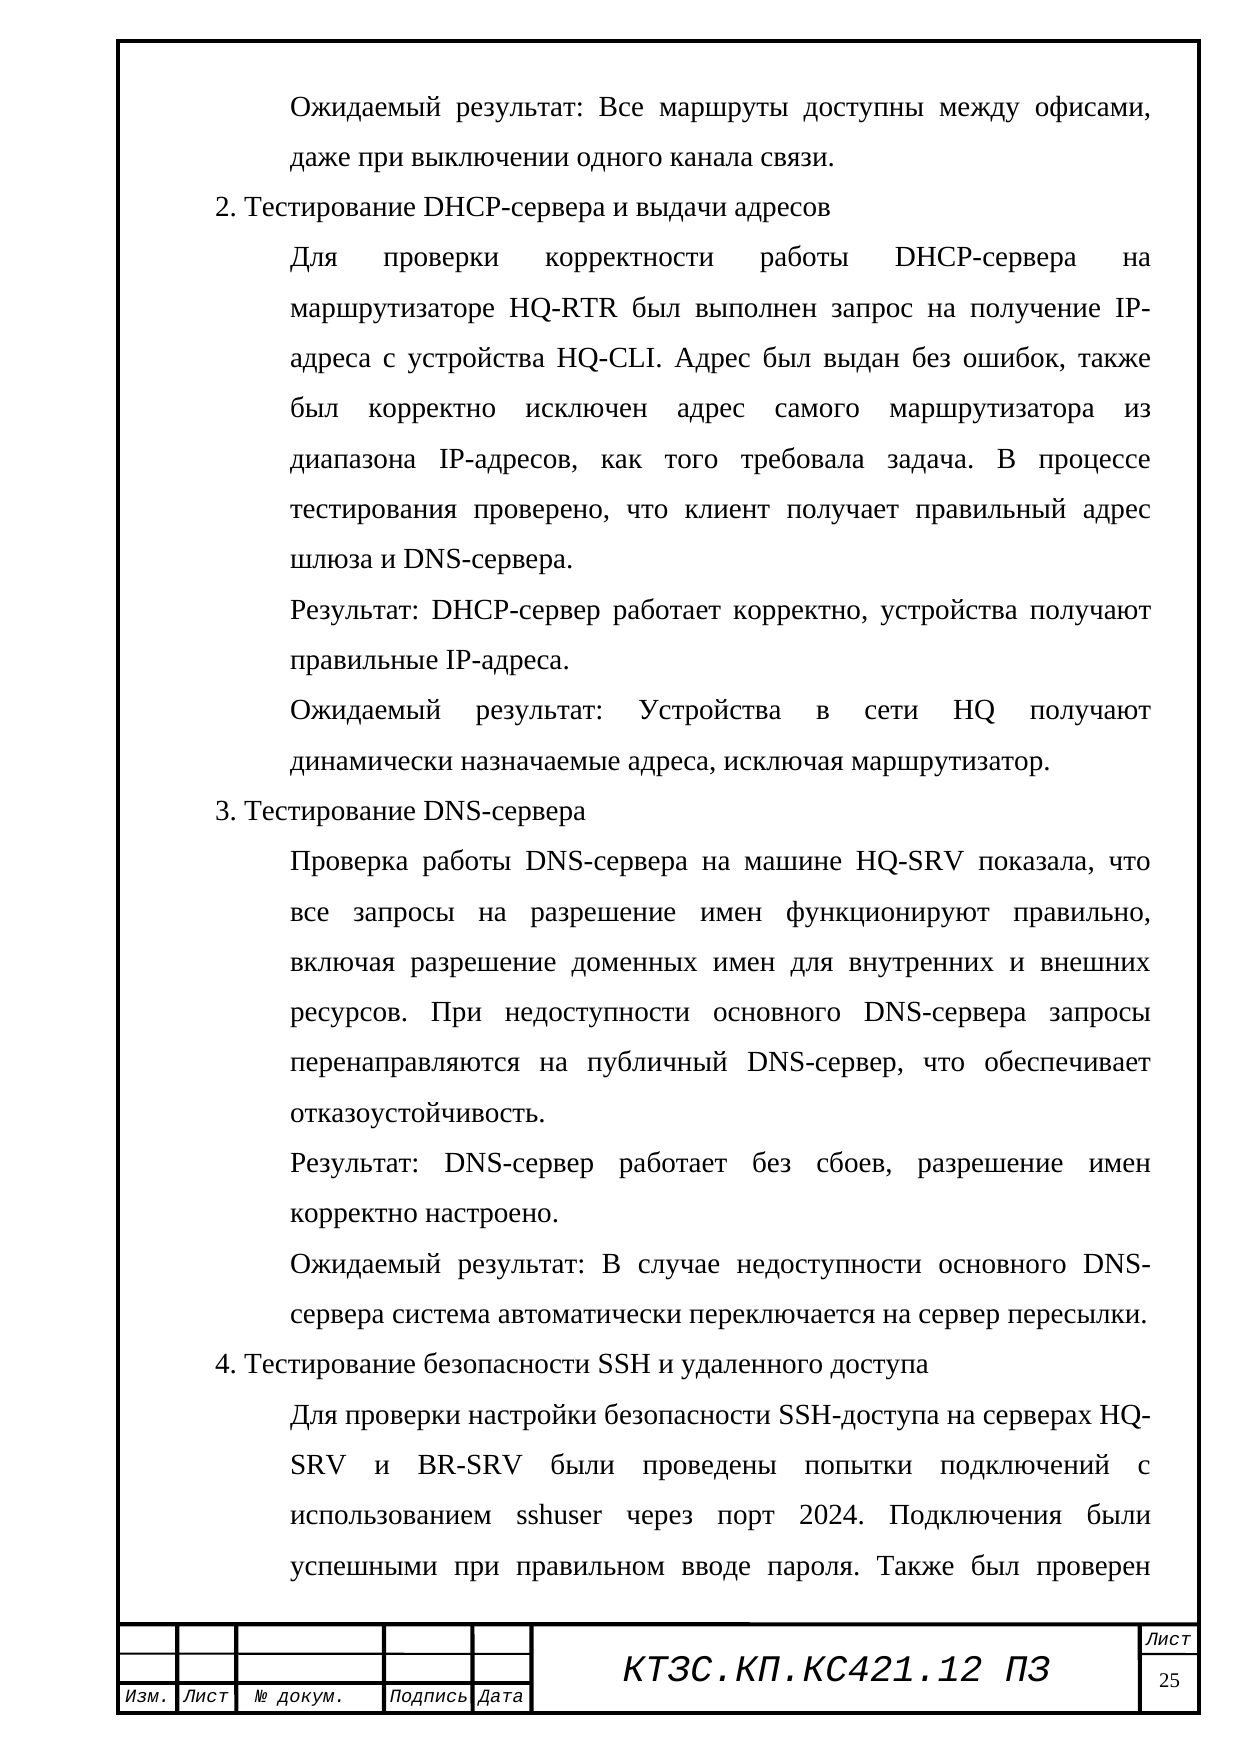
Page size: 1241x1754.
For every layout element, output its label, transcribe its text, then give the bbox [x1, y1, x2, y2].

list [290, 1397, 1152, 1581]
list Ожидаемый результат: Все маршруты доступны между офисами, даже при выключении одного канала связи. [290, 89, 1152, 172]
list Результат: DHCP-сервер работает корректно, устройства получают правильные IP-адреса. [290, 592, 1152, 676]
list Для проверки корректности работы DHCP-сервера на маршрутизаторе HQ-RTR был выполнен запрос на получение IP-адреса с устройства HQ-CLI. Адрес был выдан без ошибок, также был корректно исключен адрес самого маршрутизатора из диапазона IP-адресов, как того требовала задача. В процессе тестирования проверено, что клиент получает правильный адрес шлюза и DNS-сервера. [290, 239, 1152, 575]
text 3. Тестирование DNS-сервера [215, 793, 1152, 827]
list Ожидаемый результат: В случае недоступности основного DNS-сервера система автоматически переключается на сервер пересылки. [290, 1246, 1152, 1330]
text 4. Тестирование безопасности SSH и удаленного доступа [215, 1346, 1152, 1380]
text 2. Тестирование DHCP-сервера и выдачи адресов [215, 189, 1152, 223]
list Проверка работы DNS-сервера на машине HQ-SRV показала, что все запросы на разрешение имен функционируют правильно, включая разрешение доменных имен для внутренних и внешних ресурсов. При недоступности основного DNS-сервера запросы перенаправляются на публичный DNS-сервер, что обеспечивает отказоустойчивость. [290, 843, 1152, 1128]
list Результат: DNS-сервер работает без сбоев, разрешение имен корректно настроено. [290, 1145, 1152, 1229]
list Ожидаемый результат: Устройства в сети HQ получают динамически назначаемые адреса, исключая маршрутизатор. [290, 692, 1152, 776]
